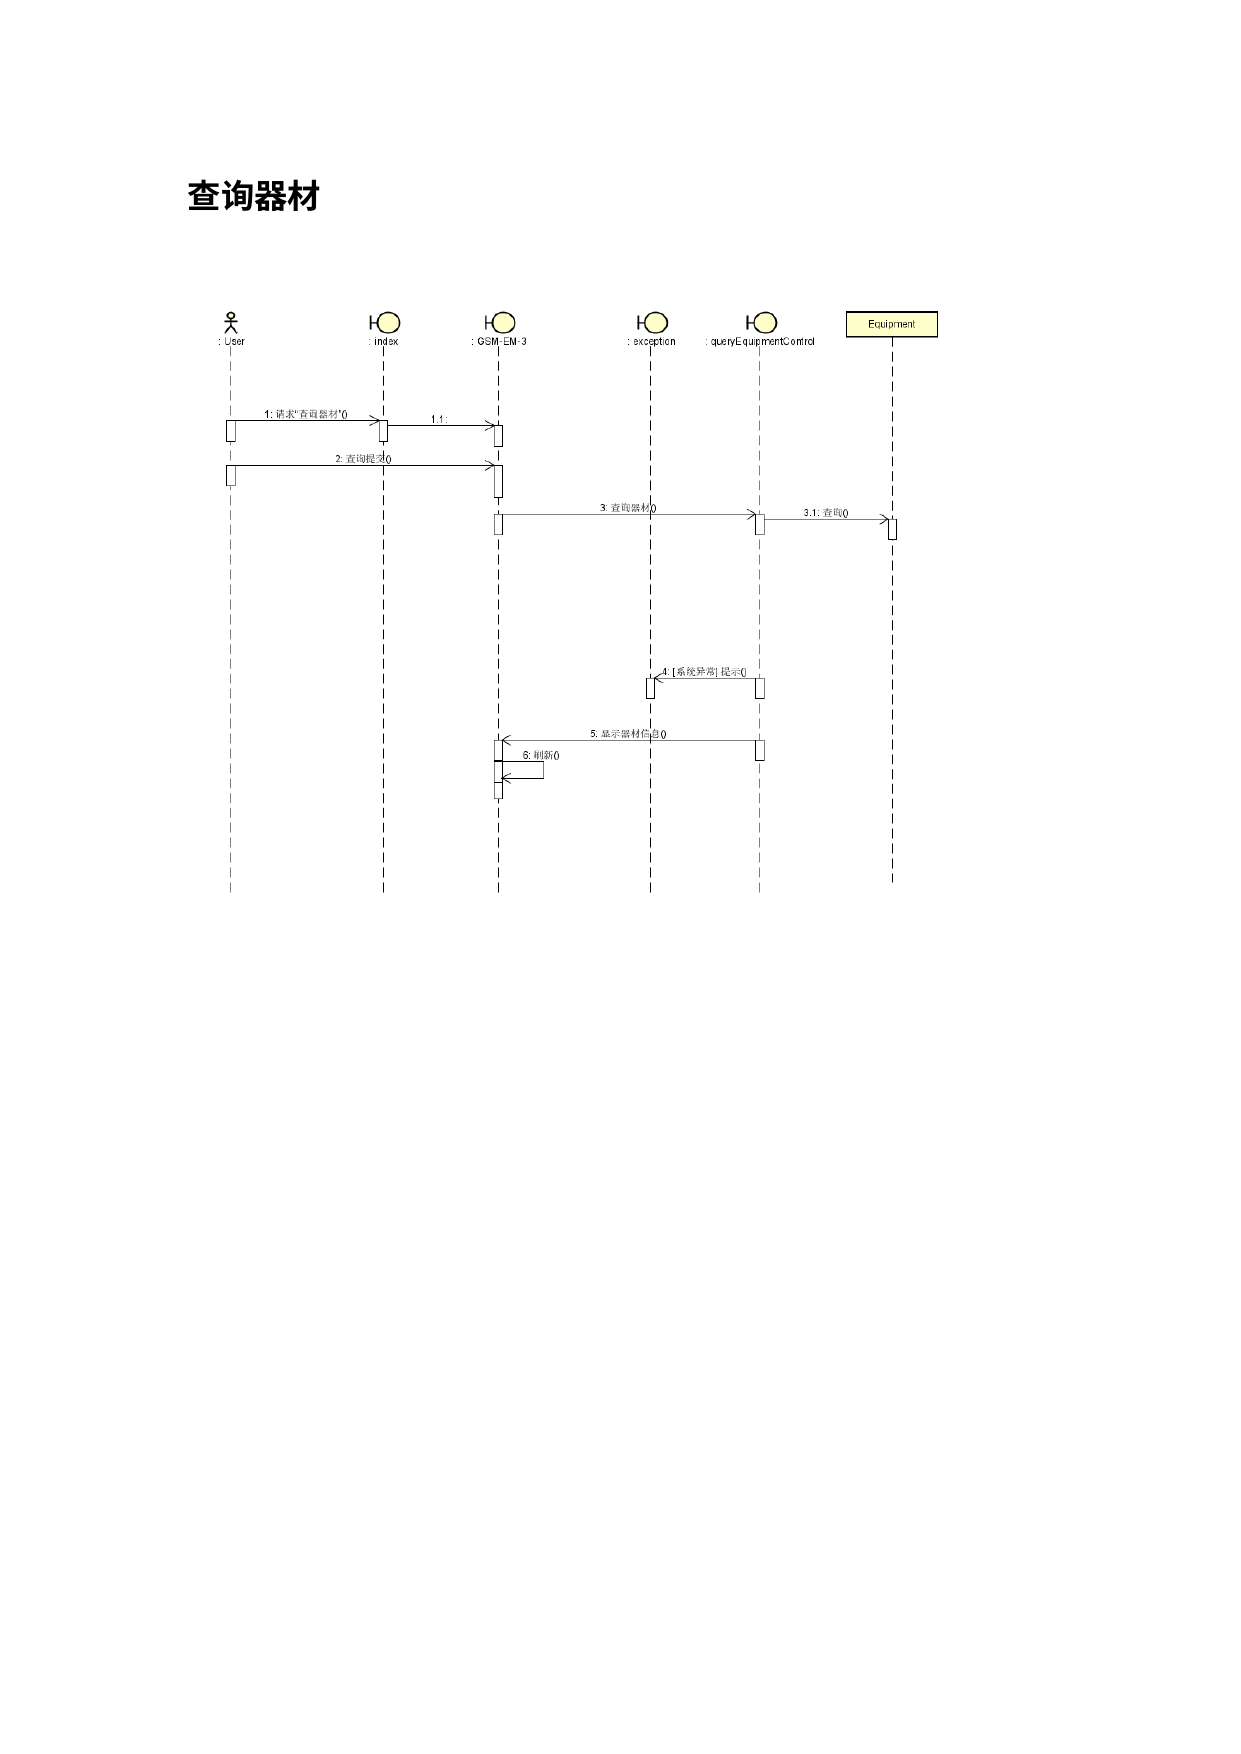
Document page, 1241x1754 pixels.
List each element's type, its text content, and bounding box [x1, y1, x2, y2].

picture [187, 289, 1053, 904]
subtitle 查询器材 [187, 162, 1053, 227]
